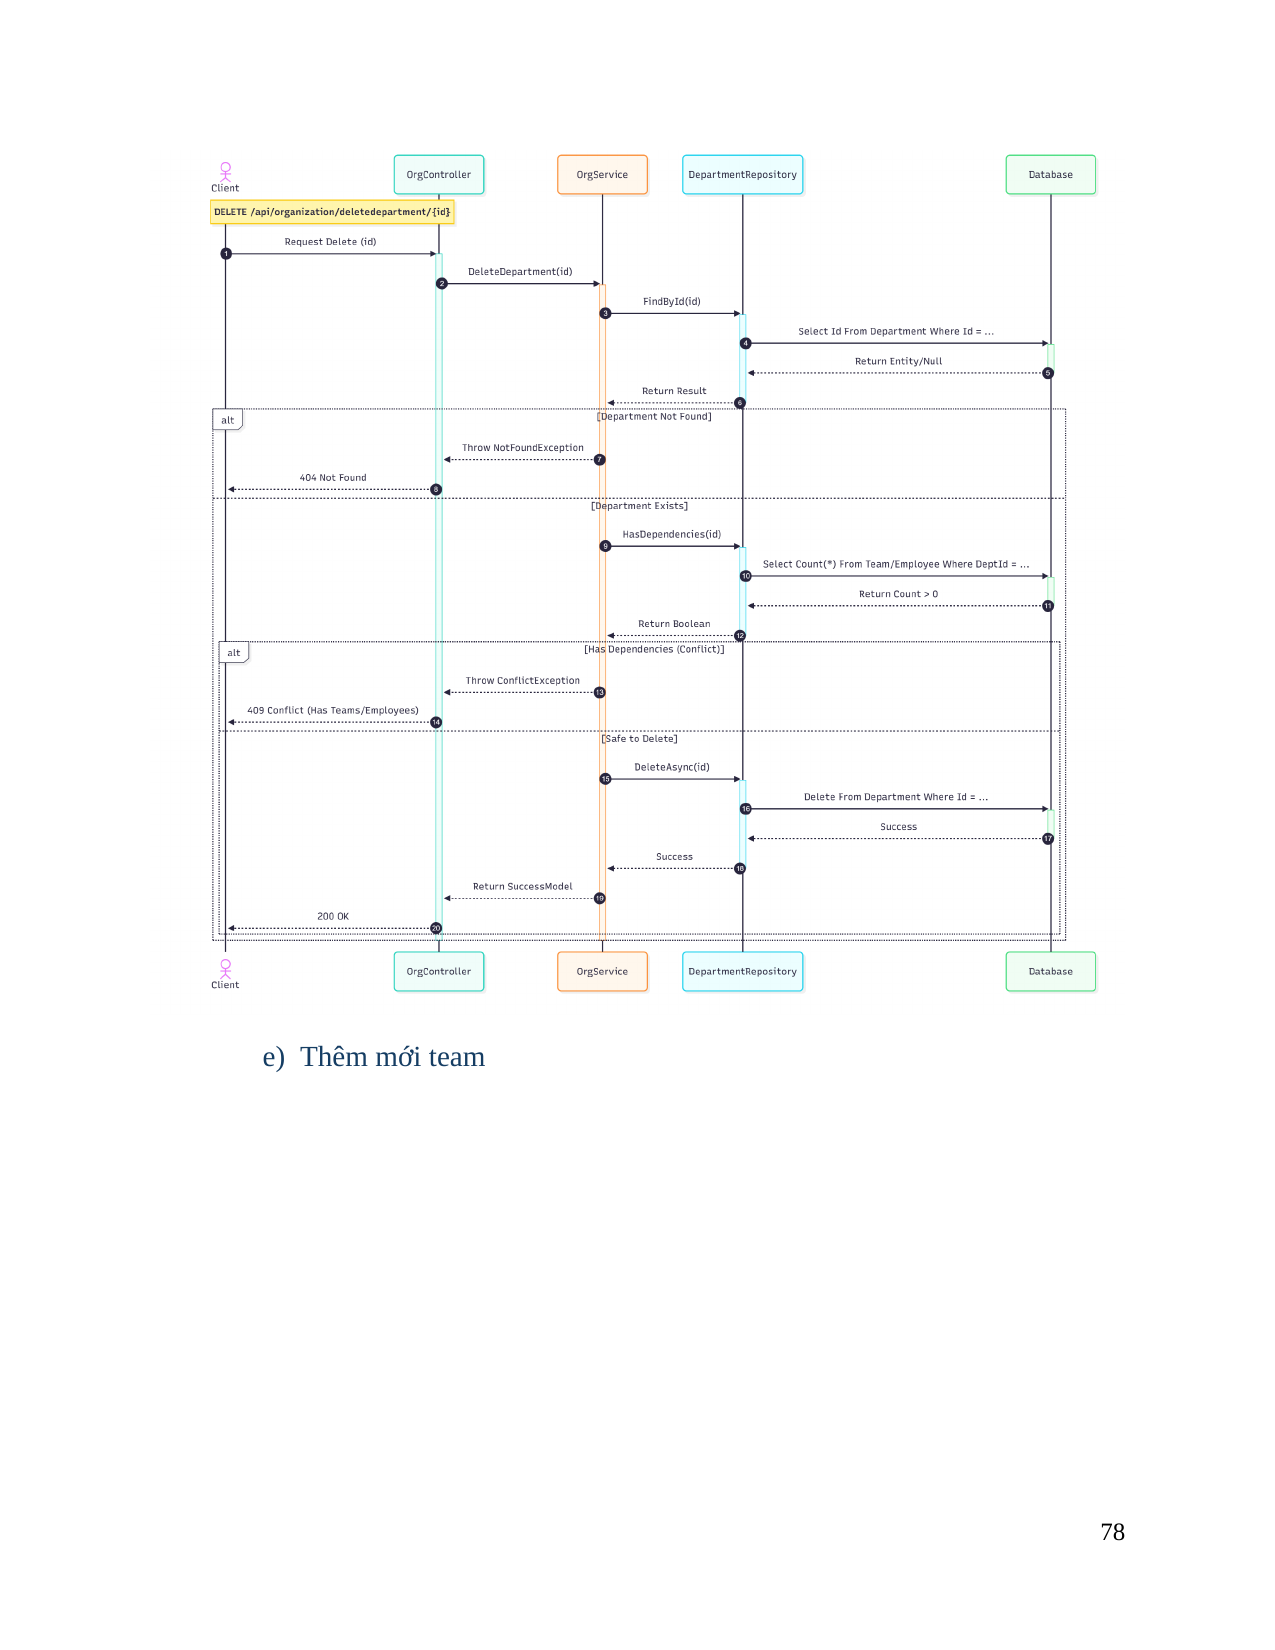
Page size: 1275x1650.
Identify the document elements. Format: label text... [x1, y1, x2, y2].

list Thêm mới team [262, 1039, 1125, 1073]
picture [150, 150, 1125, 1015]
